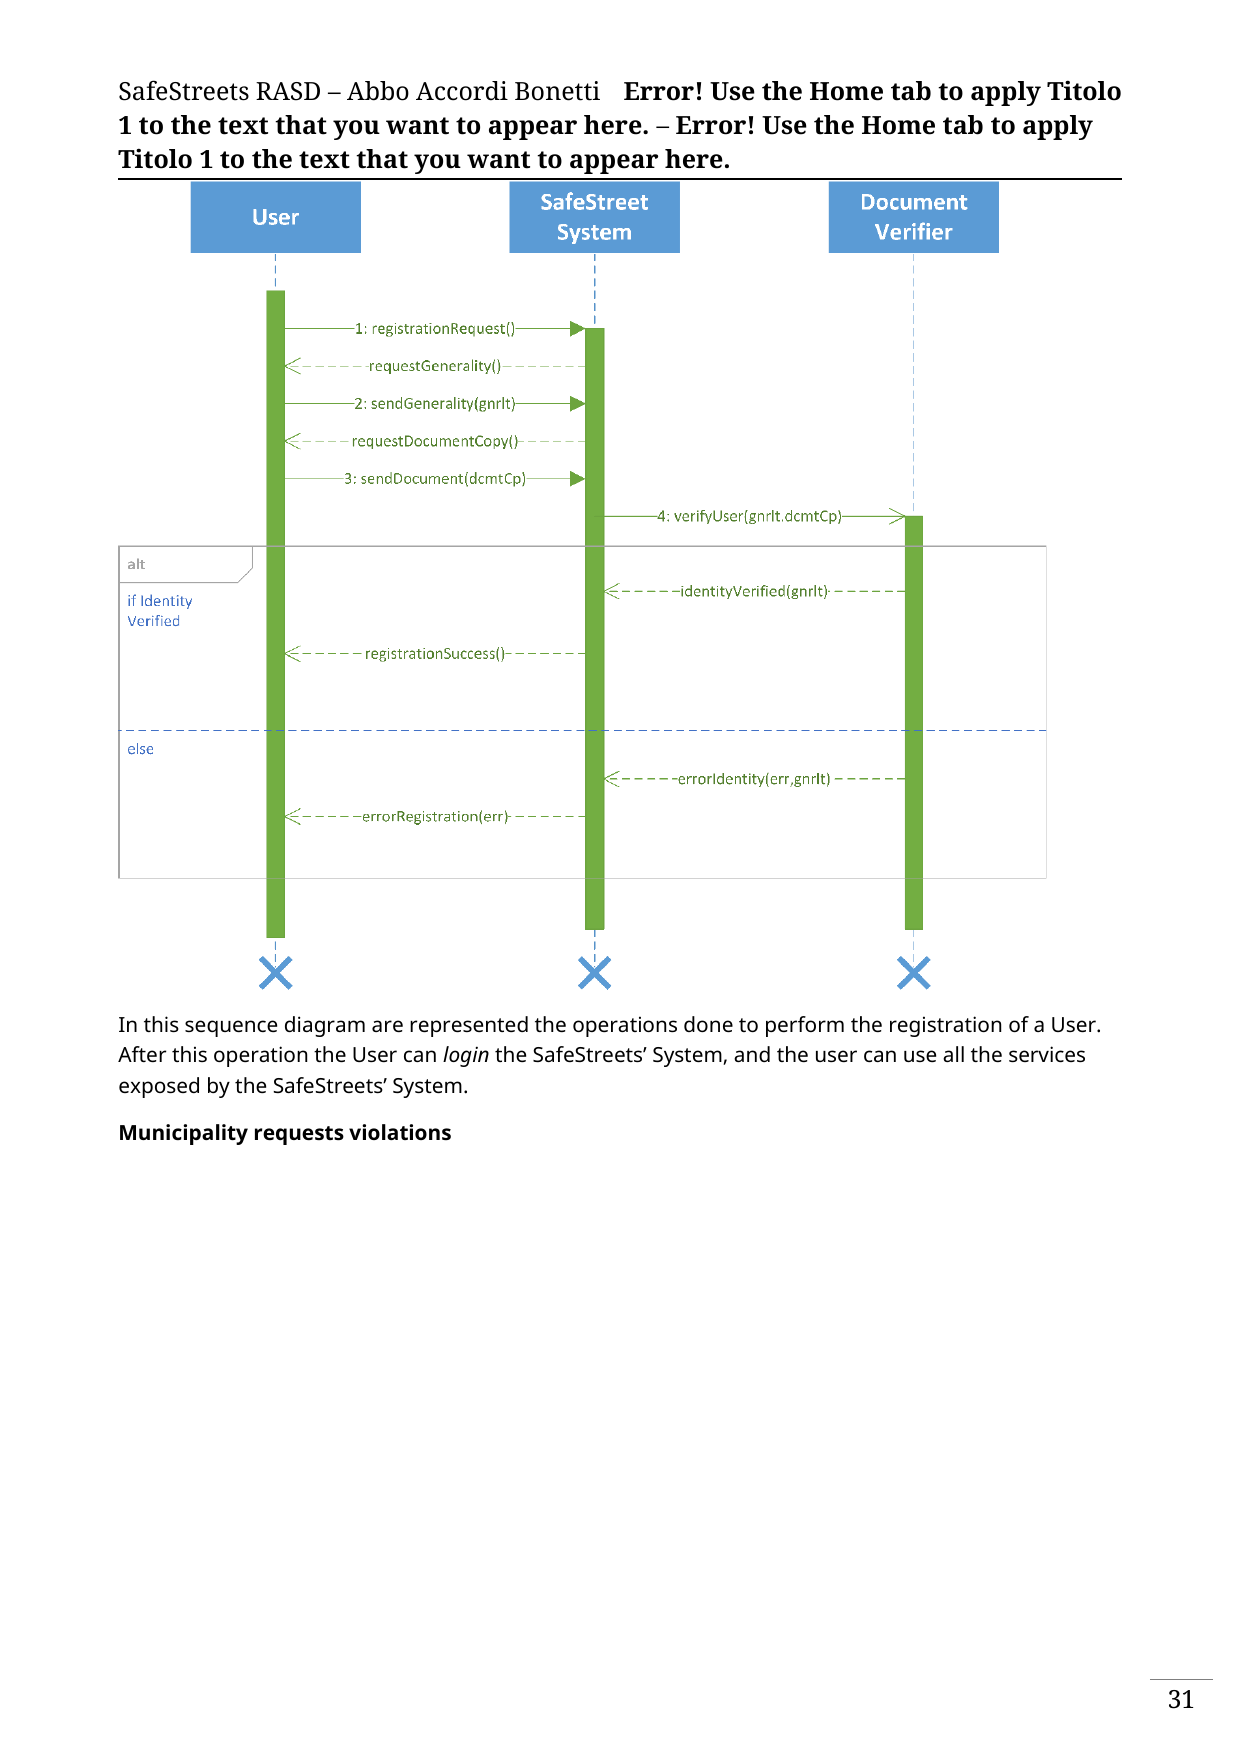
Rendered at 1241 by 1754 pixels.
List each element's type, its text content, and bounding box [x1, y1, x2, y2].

text Municipality requests violations [118, 1118, 1122, 1147]
picture [118, 180, 1047, 991]
text In this sequence diagram are represented the operations done to perform the registration of a User. After this operation the User can login the SafeStreets’ System, and the user can use all the services exposed by the SafeStreets’ System. [118, 1010, 1122, 1100]
